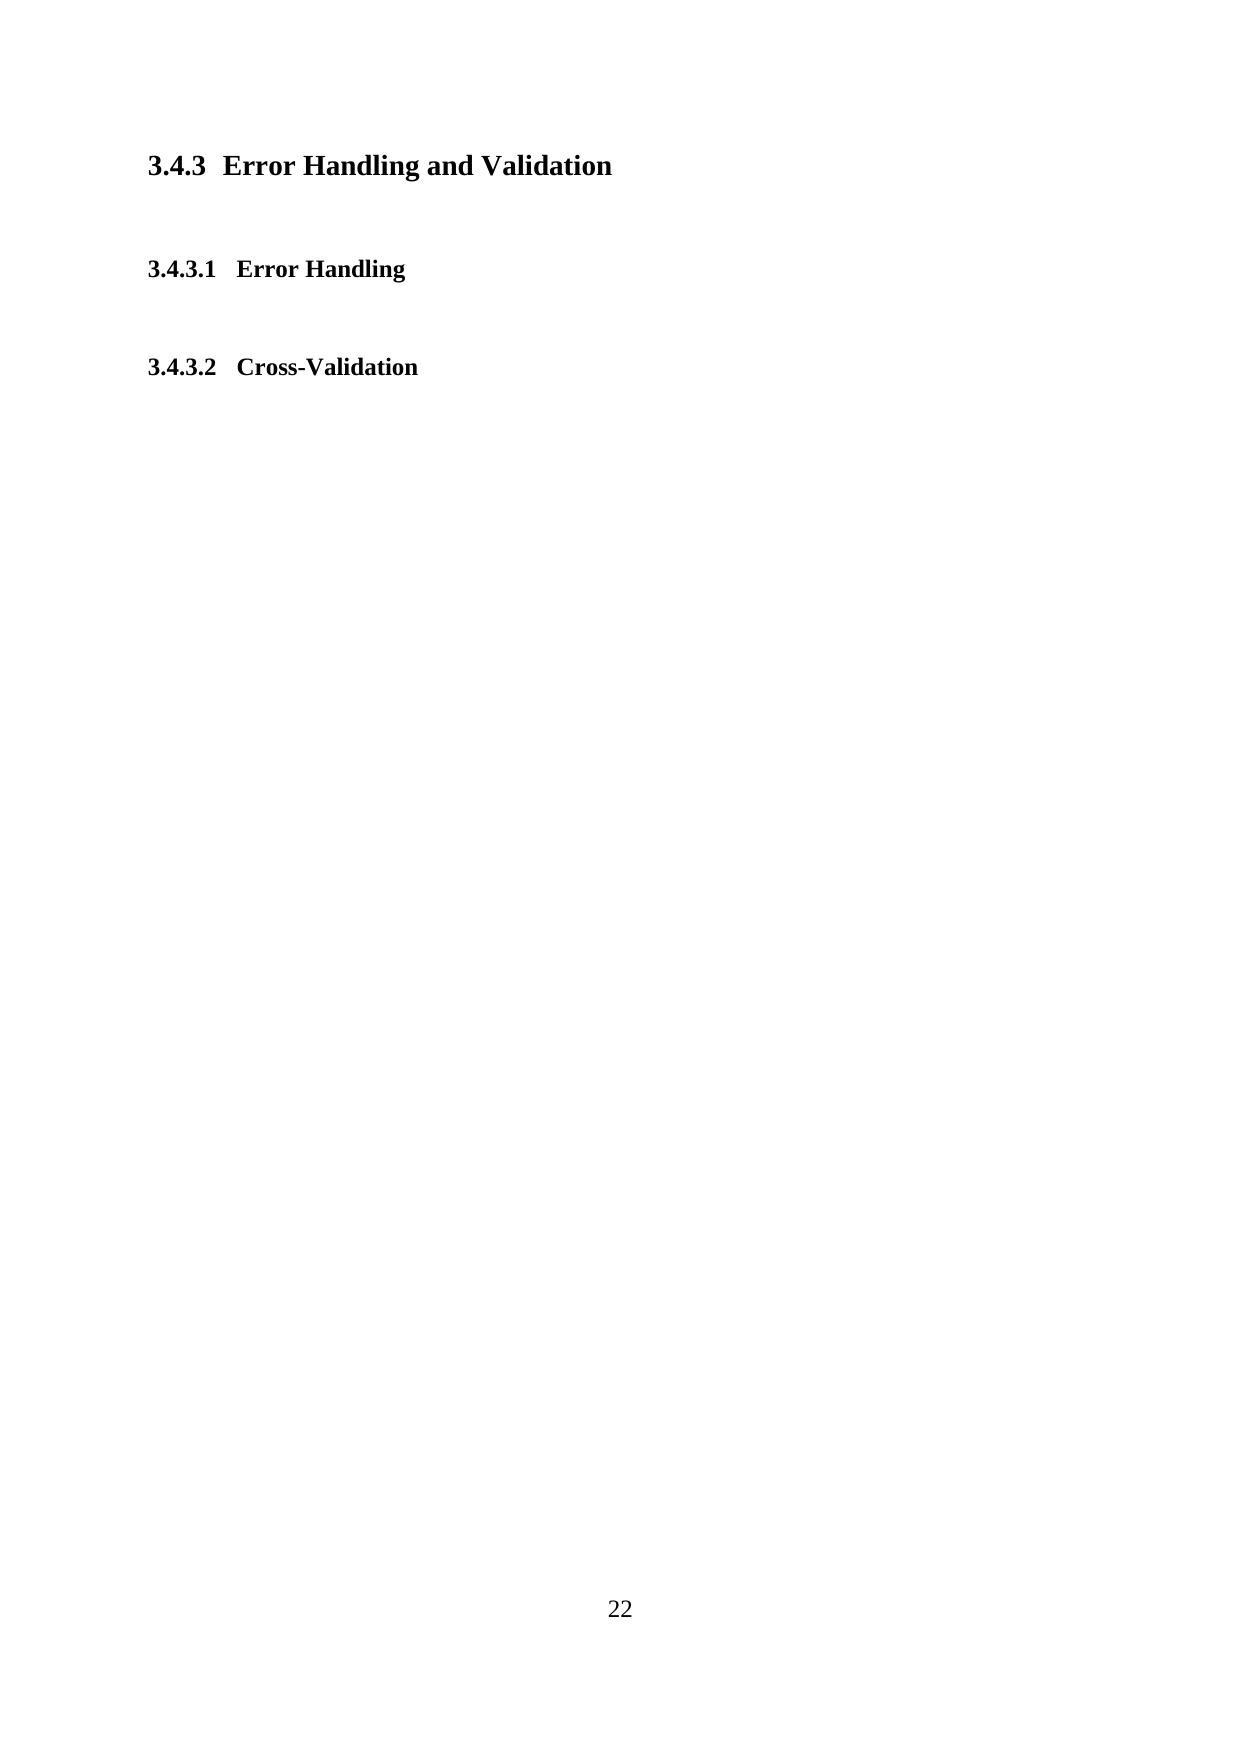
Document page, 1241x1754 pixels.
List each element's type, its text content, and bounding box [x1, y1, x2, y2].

subtitle Error Handling [148, 254, 1092, 282]
subtitle Error Handling and Validation [148, 148, 1092, 181]
subtitle Cross-Validation [148, 352, 1092, 381]
